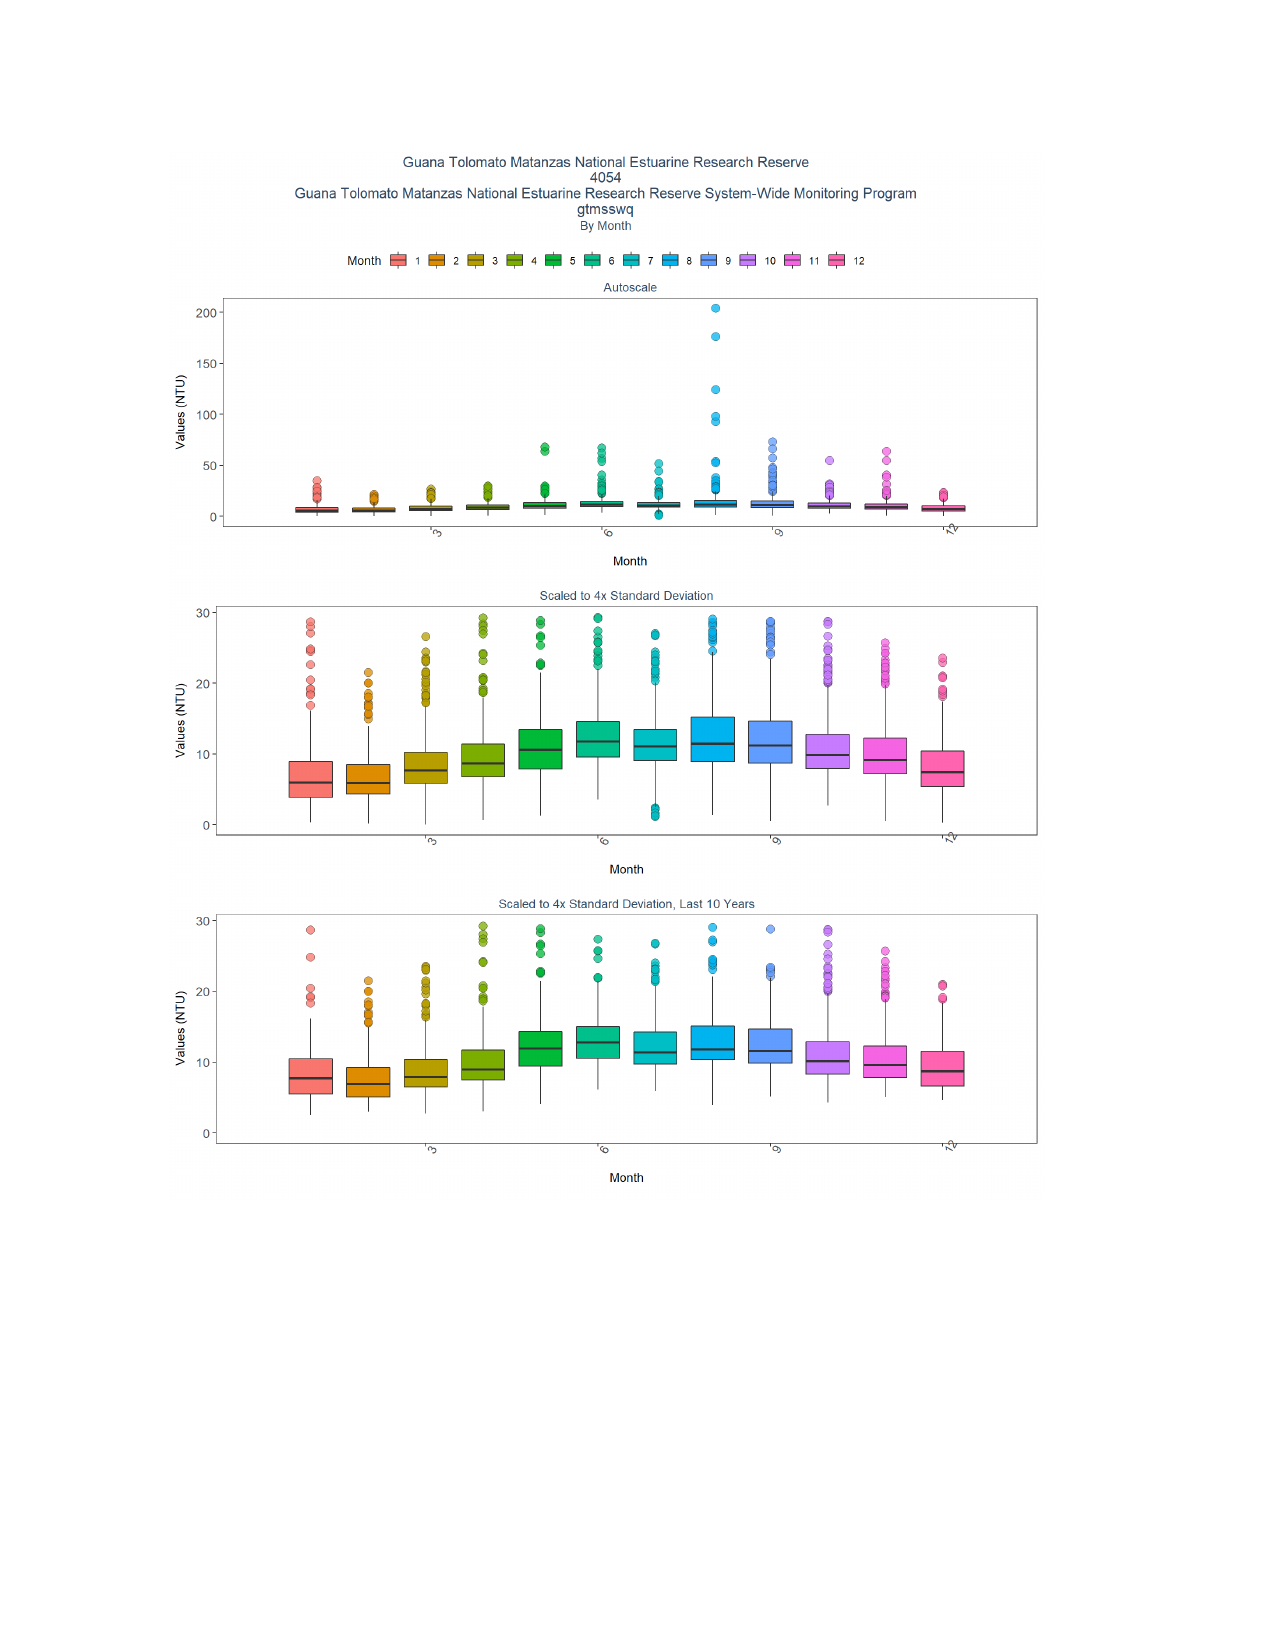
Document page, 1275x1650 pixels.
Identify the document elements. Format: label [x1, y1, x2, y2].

picture [168, 150, 1044, 1200]
